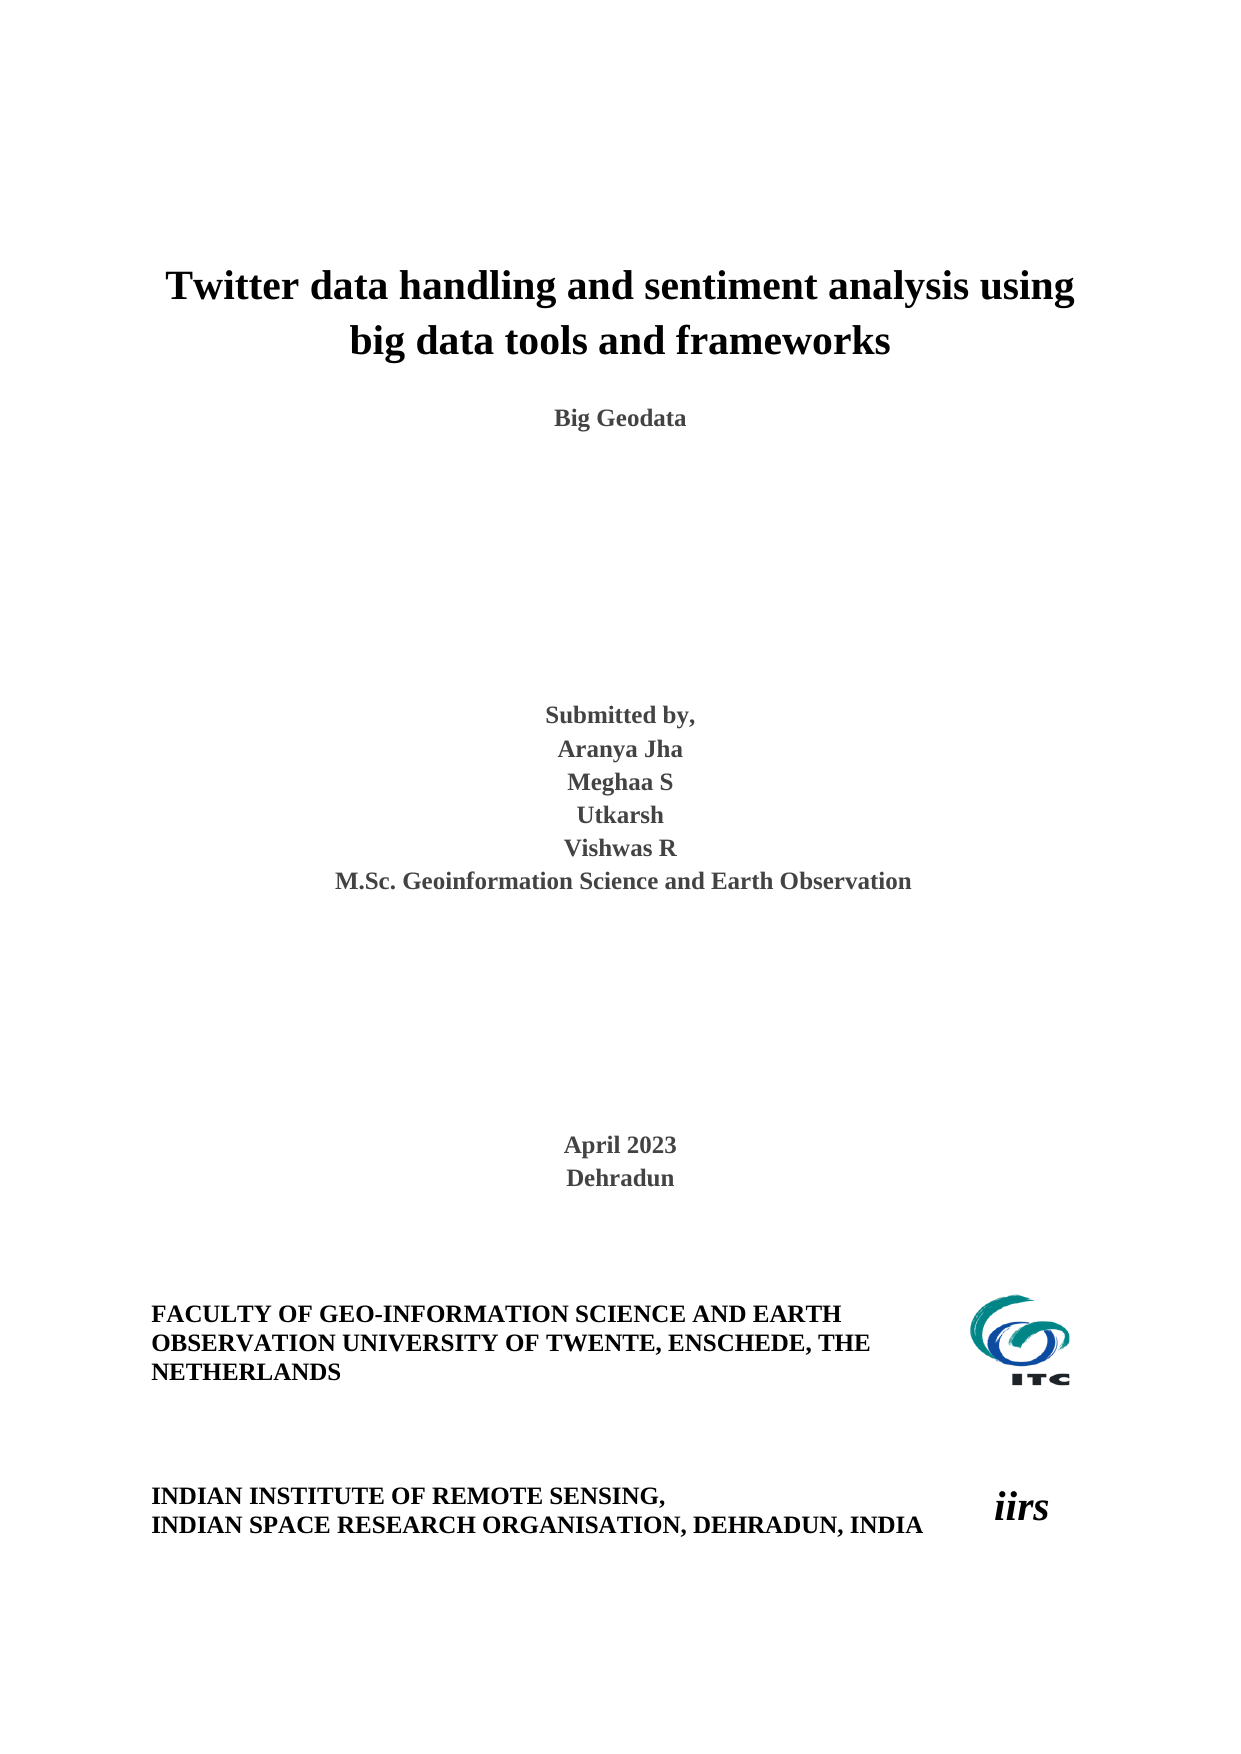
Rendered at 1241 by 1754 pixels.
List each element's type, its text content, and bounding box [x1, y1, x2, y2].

table_cell iirs [950, 1446, 1077, 1574]
picture [969, 1294, 1070, 1386]
table_cell INDIAN INSTITUTE OF REMOTE SENSING, INDIAN SPACE RESEARCH ORGANISATION, DEHRADUN, INDIA [142, 1446, 948, 1574]
text Vishwas R [150, 833, 1090, 861]
text Submitted by, [150, 701, 1090, 729]
table_header FACULTY OF GEO-INFORMATION SCIENCE AND EARTH OBSERVATION UNIVERSITY OF TWENTE, ENSCHEDE, THE NETHERLANDS [142, 1264, 948, 1444]
text Utkarsh [150, 800, 1090, 828]
text Dehradun [150, 1163, 1090, 1192]
text M.Sc. Geoinformation Science and Earth Observation [150, 866, 1090, 894]
text Big Geodata [150, 403, 1090, 432]
text Meghaa S [150, 767, 1090, 795]
table_header [950, 1264, 1077, 1444]
text Aranya Jha [150, 734, 1090, 762]
text Twitter data handling and sentiment analysis using big data tools and frameworks [150, 260, 1090, 363]
text April 2023 [150, 1130, 1090, 1159]
